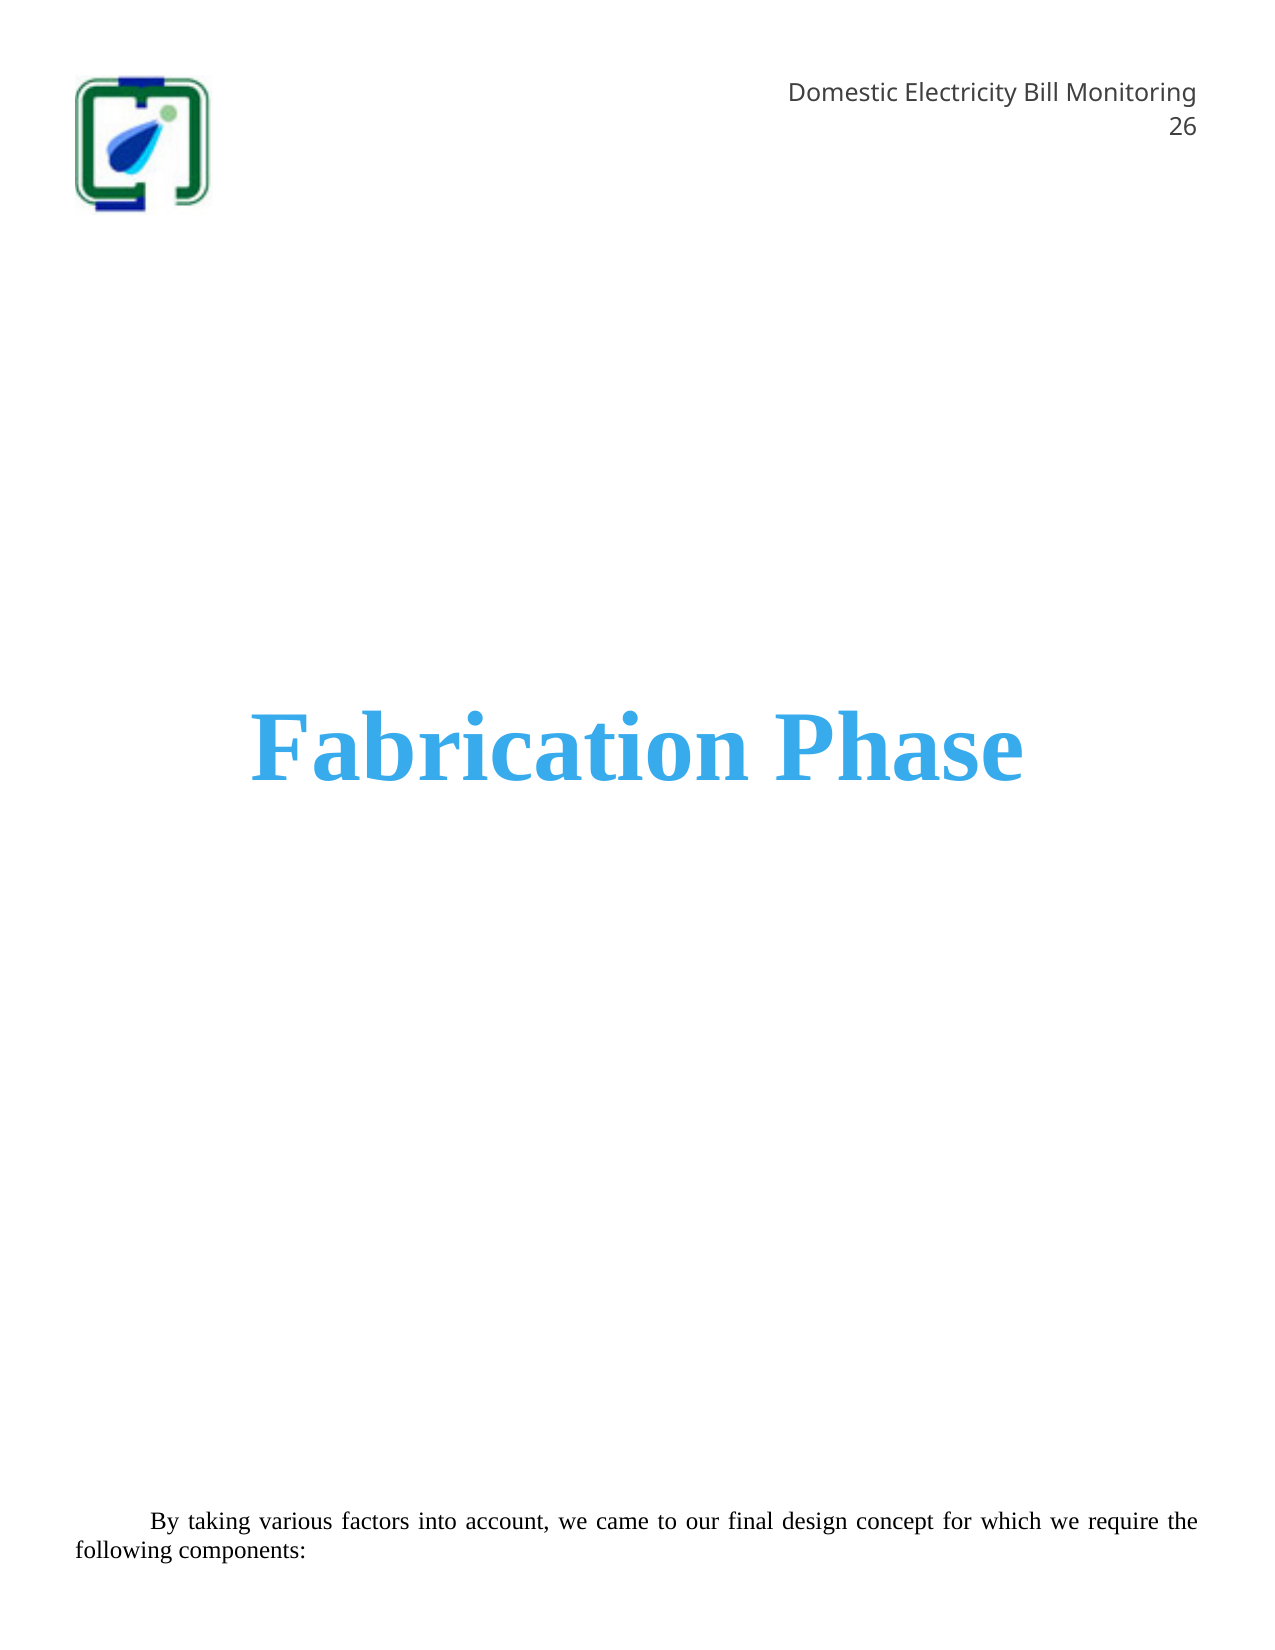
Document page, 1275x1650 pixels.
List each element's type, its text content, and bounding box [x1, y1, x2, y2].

text Fabrication Phase [75, 687, 1200, 802]
picture [75, 75, 213, 215]
text By taking various factors into account, we came to our final design concept for which we require the following components: [75, 1506, 1200, 1563]
